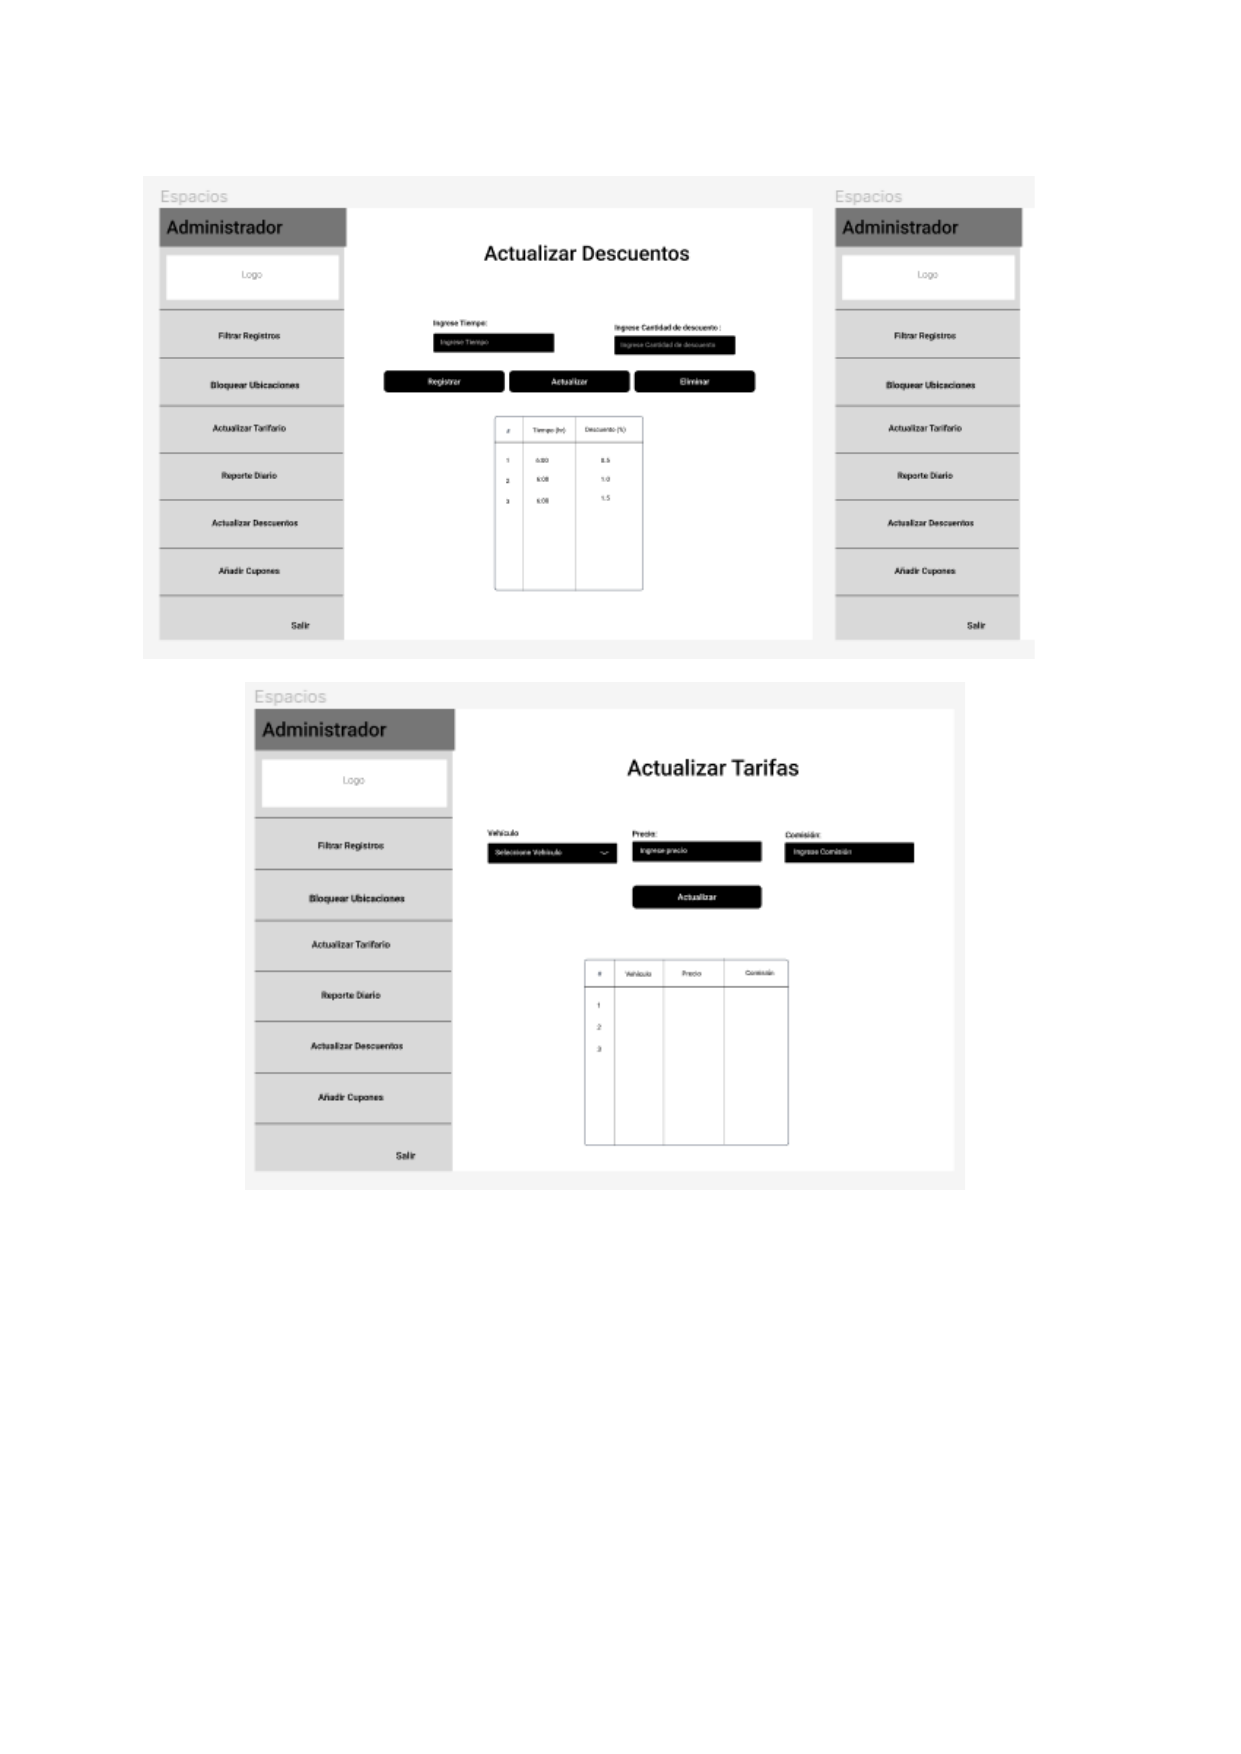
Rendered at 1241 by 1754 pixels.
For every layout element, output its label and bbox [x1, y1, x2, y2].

picture [245, 682, 966, 1190]
picture [143, 176, 1035, 659]
